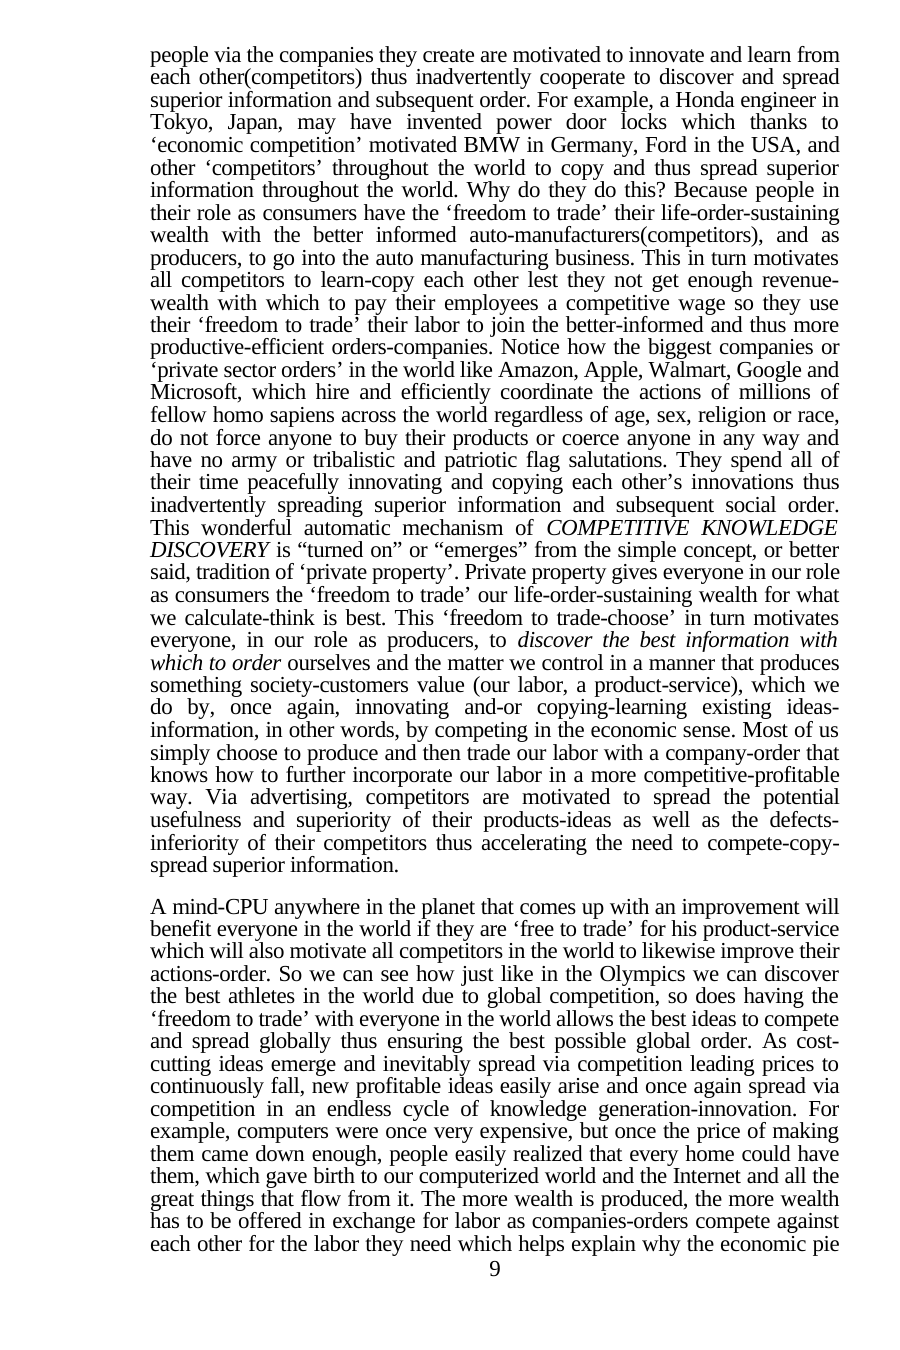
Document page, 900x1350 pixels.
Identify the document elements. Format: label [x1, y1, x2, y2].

text [150, 896, 840, 1256]
text [150, 45, 840, 877]
